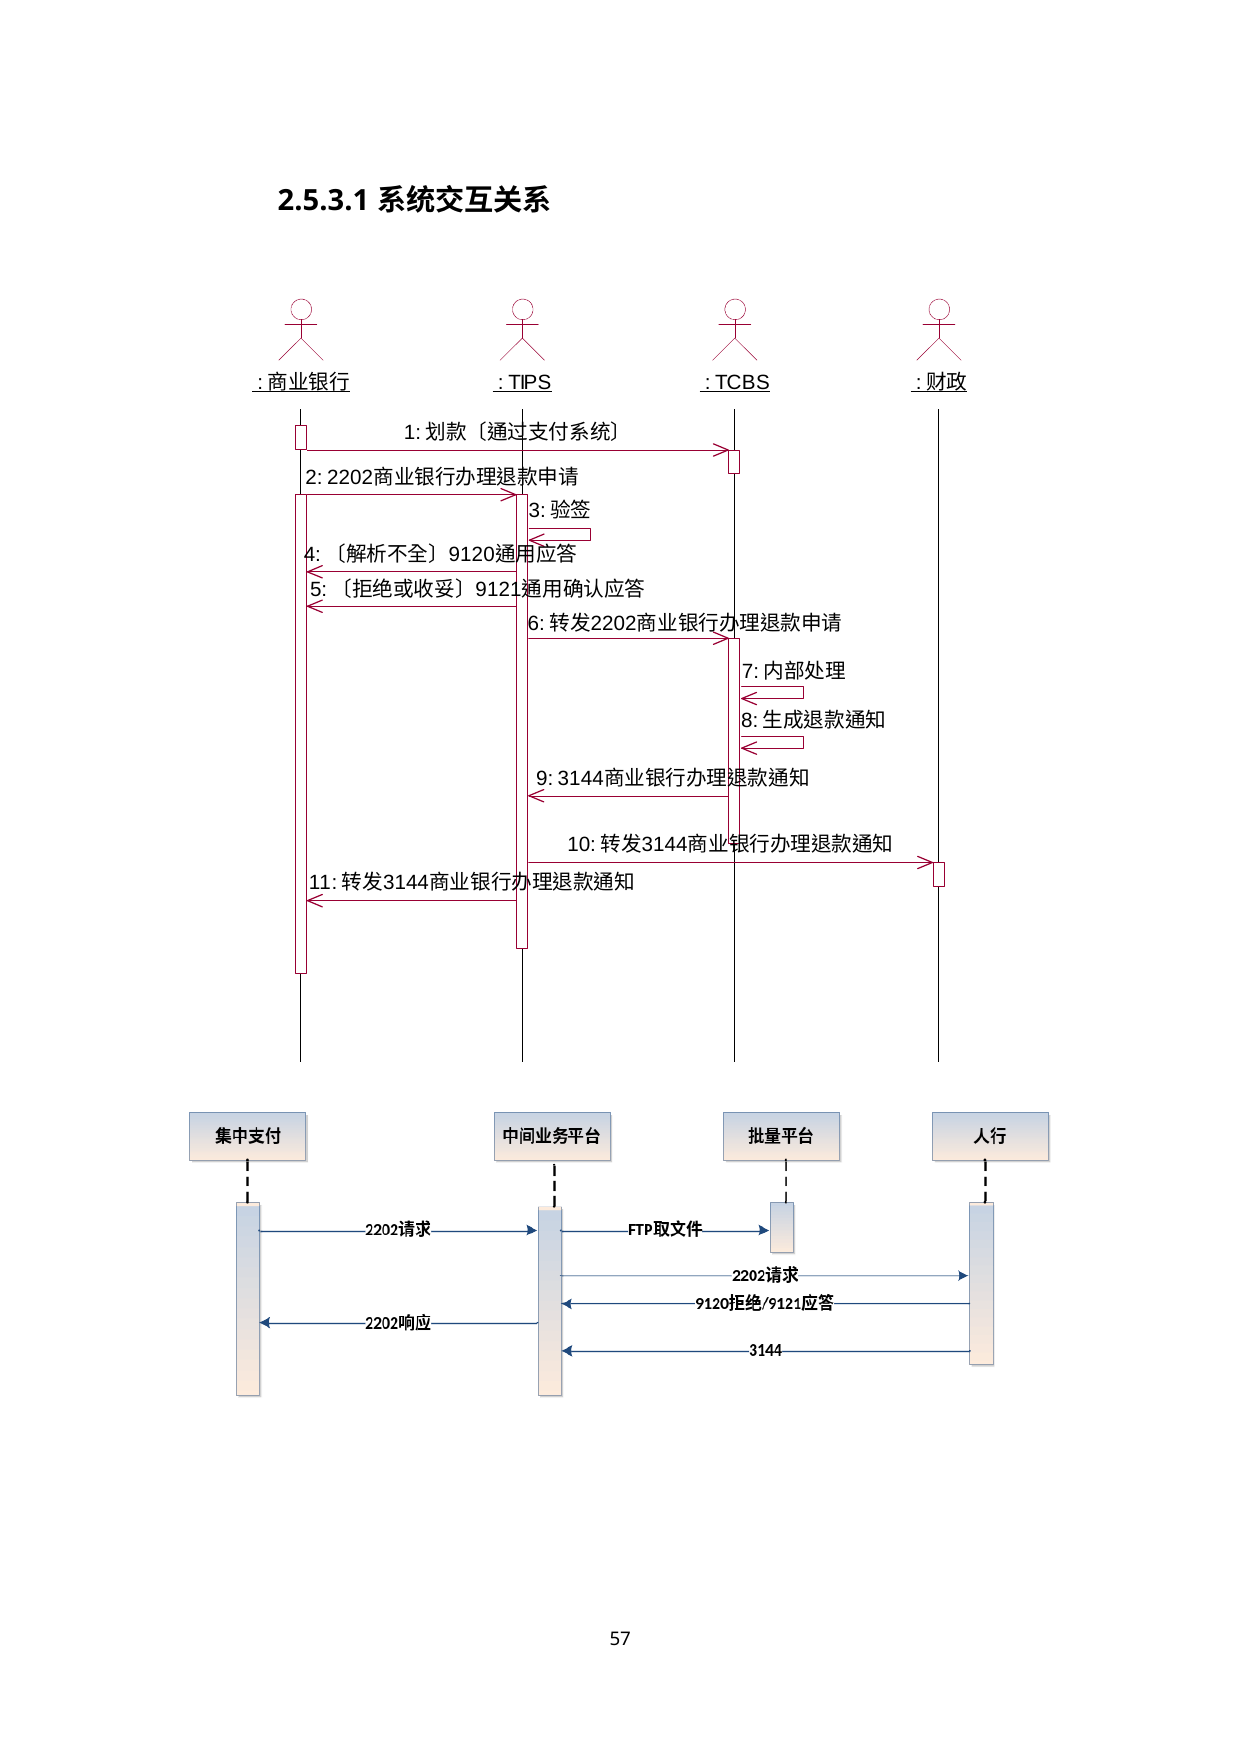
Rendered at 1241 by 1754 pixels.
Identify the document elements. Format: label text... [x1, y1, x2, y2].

subtitle 系统交互关系 [277, 164, 1053, 232]
